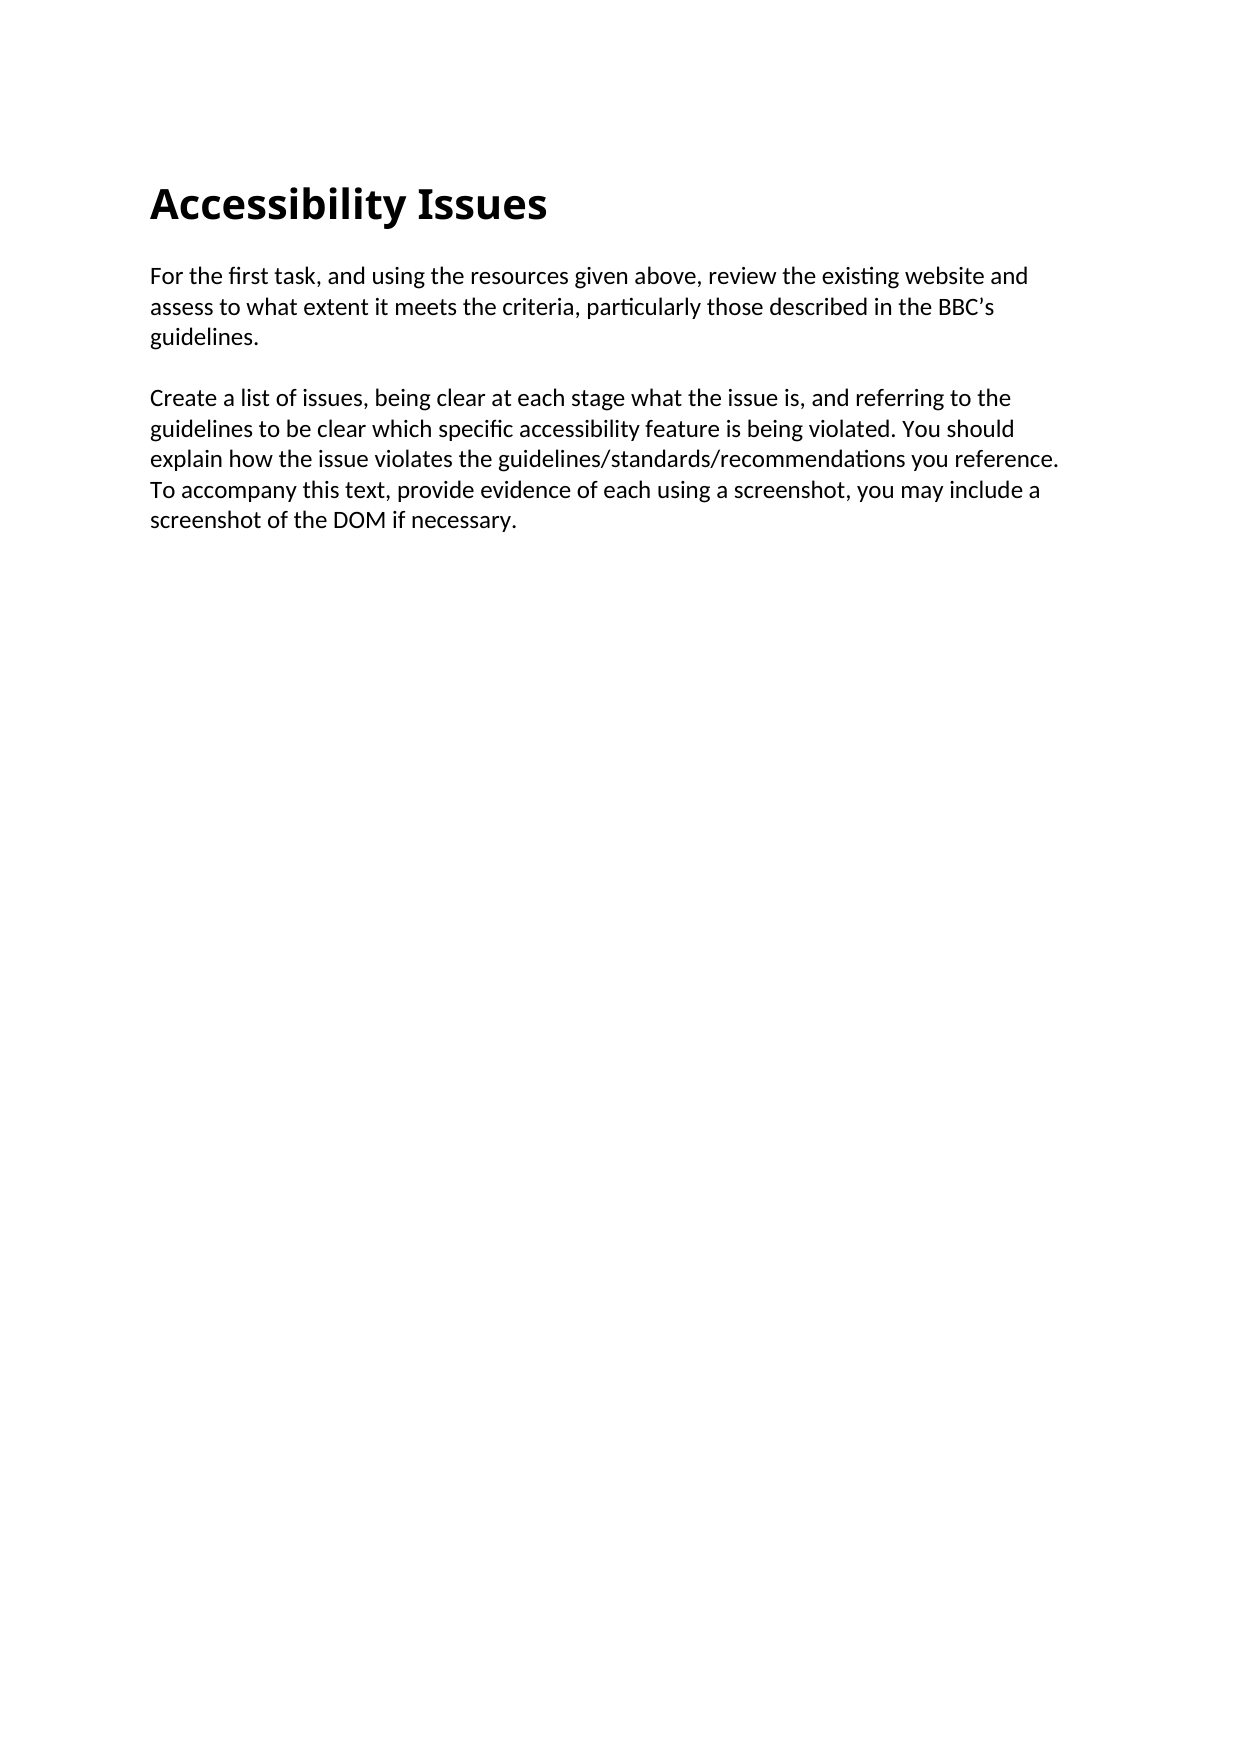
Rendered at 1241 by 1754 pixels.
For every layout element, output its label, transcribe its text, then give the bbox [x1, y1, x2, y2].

text For the first task, and using the resources given above, review the existing website and assess to what extent it meets the criteria, particularly those described in the BBC’s guidelines. [150, 260, 1090, 352]
text Create a list of issues, being clear at each stage what the issue is, and referring to the guidelines to be clear which specific accessibility feature is being violated. You should explain how the issue violates the guidelines/standards/recommendations you reference. To accompany this text, provide evidence of each using a screenshot, you may include a screenshot of the DOM if necessary. [150, 382, 1090, 535]
subtitle Accessibility Issues [150, 175, 1090, 232]
